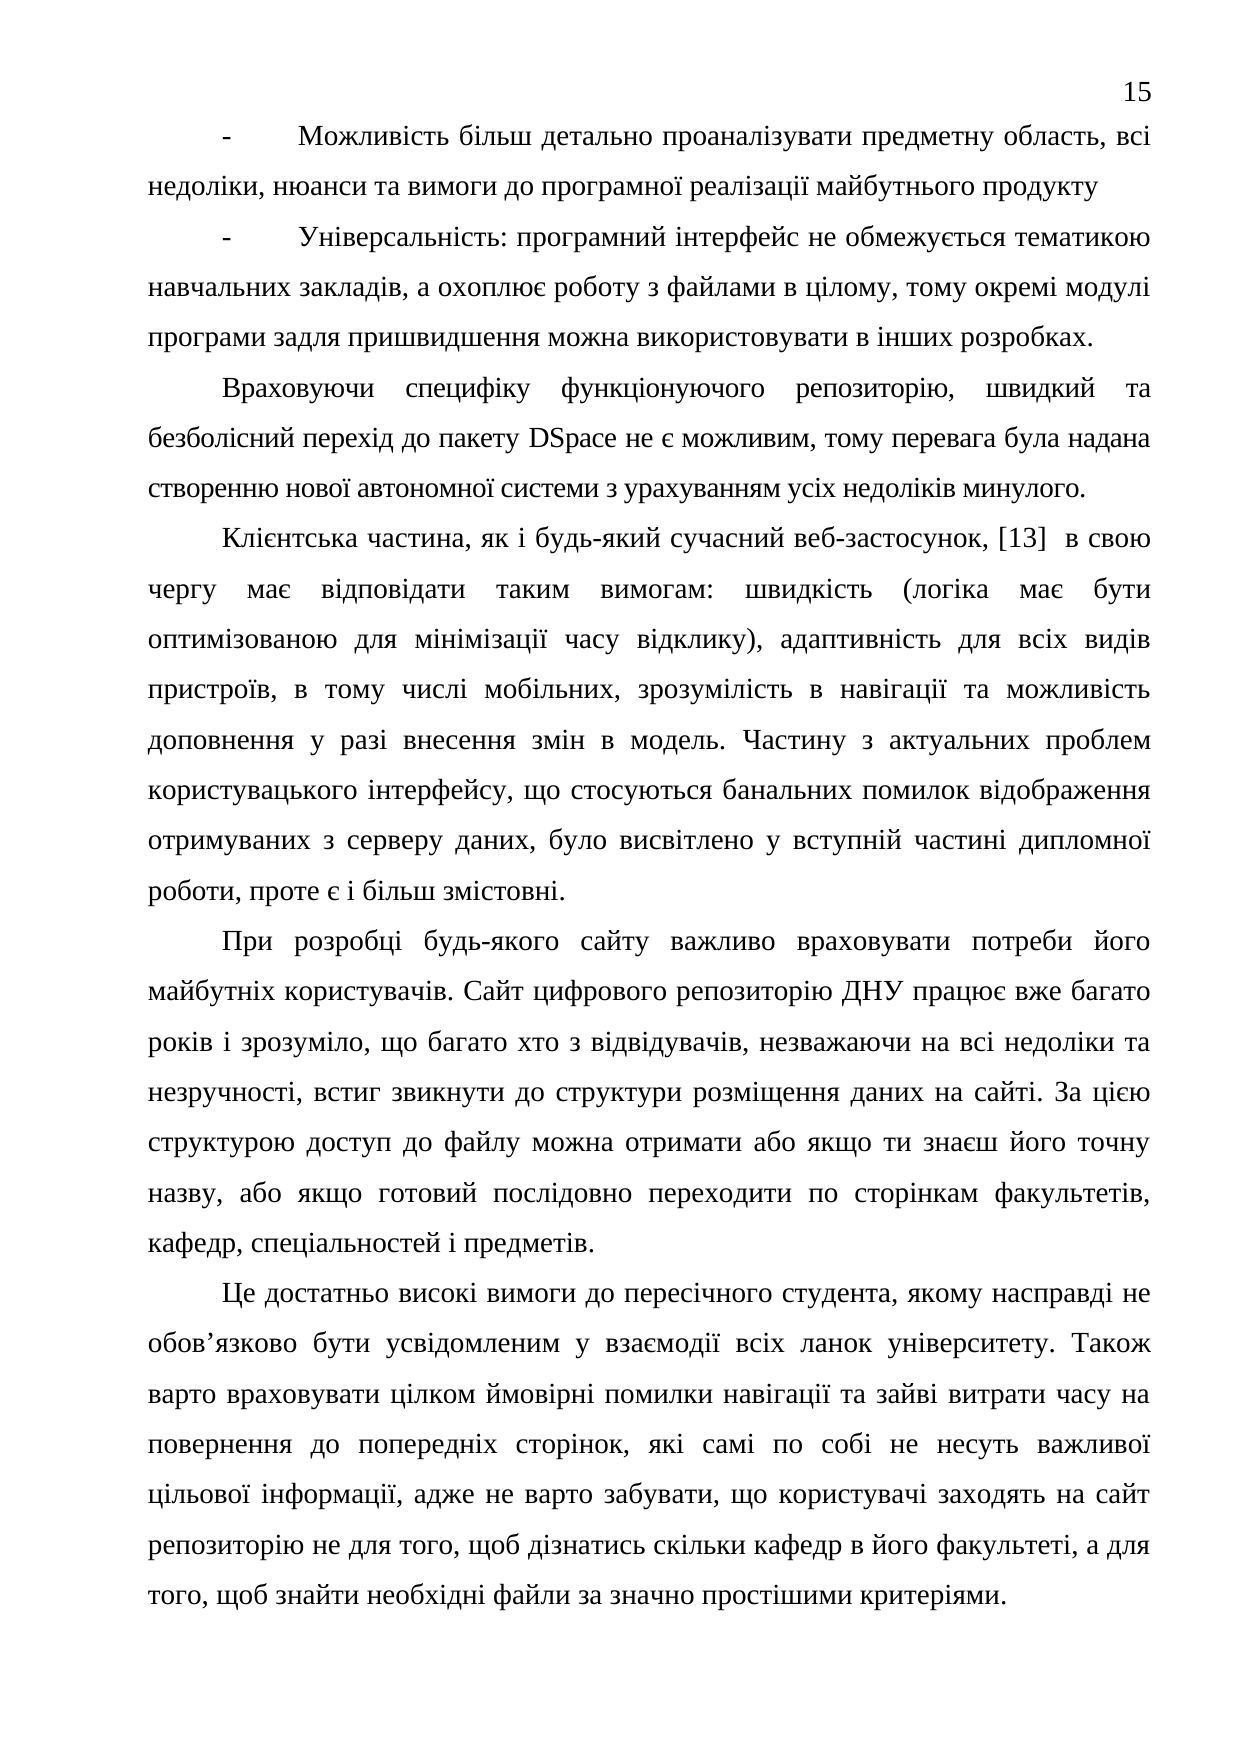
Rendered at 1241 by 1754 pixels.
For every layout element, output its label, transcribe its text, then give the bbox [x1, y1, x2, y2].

list Клієнтська частина, як і будь-який сучасний веб-застосунок, [13] в свою чергу має відповідати таким вимогам: швидкість (логіка має бути оптимізованою для мінімізації часу відклику), адаптивність для всіх видів пристроїв, в тому числі мобільних, зрозумілість в навігації та можливість доповнення у разі внесення змін в модель. Частину з актуальних проблем користувацького інтерфейсу, що стосуються банальних помилок відображення отримуваних з серверу даних, було висвітлено у вступній частині дипломної роботи, проте є і більш змістовні. [148, 521, 1152, 906]
list - Можливість більш детально проаналізувати предметну область, всі недоліки, нюанси та вимоги до програмної реалізації майбутнього продукту [148, 118, 1152, 202]
text При розробці будь-якого сайту важливо враховувати потреби його майбутніх користувачів. Сайт цифрового репозиторію ДНУ працює вже багато років і зрозуміло, що багато хто з відвідувачів, незважаючи на всі недоліки та незручності, встиг звикнути до структури розміщення даних на сайті. За цією структурою доступ до файлу можна отримати або якщо ти знаєш його точну назву, або якщо готовий послідовно переходити по сторінкам факультетів, кафедр, спеціальностей і предметів. [148, 923, 1152, 1258]
list Враховуючи специфіку функціонуючого репозиторію, швидкий та безболісний перехід до пакету DSpace не є можливим, тому перевага була надана створенню нової автономної системи з урахуванням усіх недоліків минулого. [148, 370, 1152, 504]
text Це достатньо високі вимоги до пересічного студента, якому насправді не обов’язково бути усвідомленим у взаємодії всіх ланок університету. Також варто враховувати цілком ймовірні помилки навігації та зайві витрати часу на повернення до попередніх сторінок, які самі по собі не несуть важливої цільової інформації, адже не варто забувати, що користувачі заходять на сайт репозиторію не для того, щоб дізнатись скільки кафедр в його факультеті, а для того, щоб знайти необхідні файли за значно простішими критеріями. [148, 1275, 1152, 1611]
list - Універсальність: програмний інтерфейс не обмежується тематикою навчальних закладів, а охоплює роботу з файлами в цілому, тому окремі модулі програми задля пришвидшення можна використовувати в інших розробках. [148, 219, 1152, 353]
